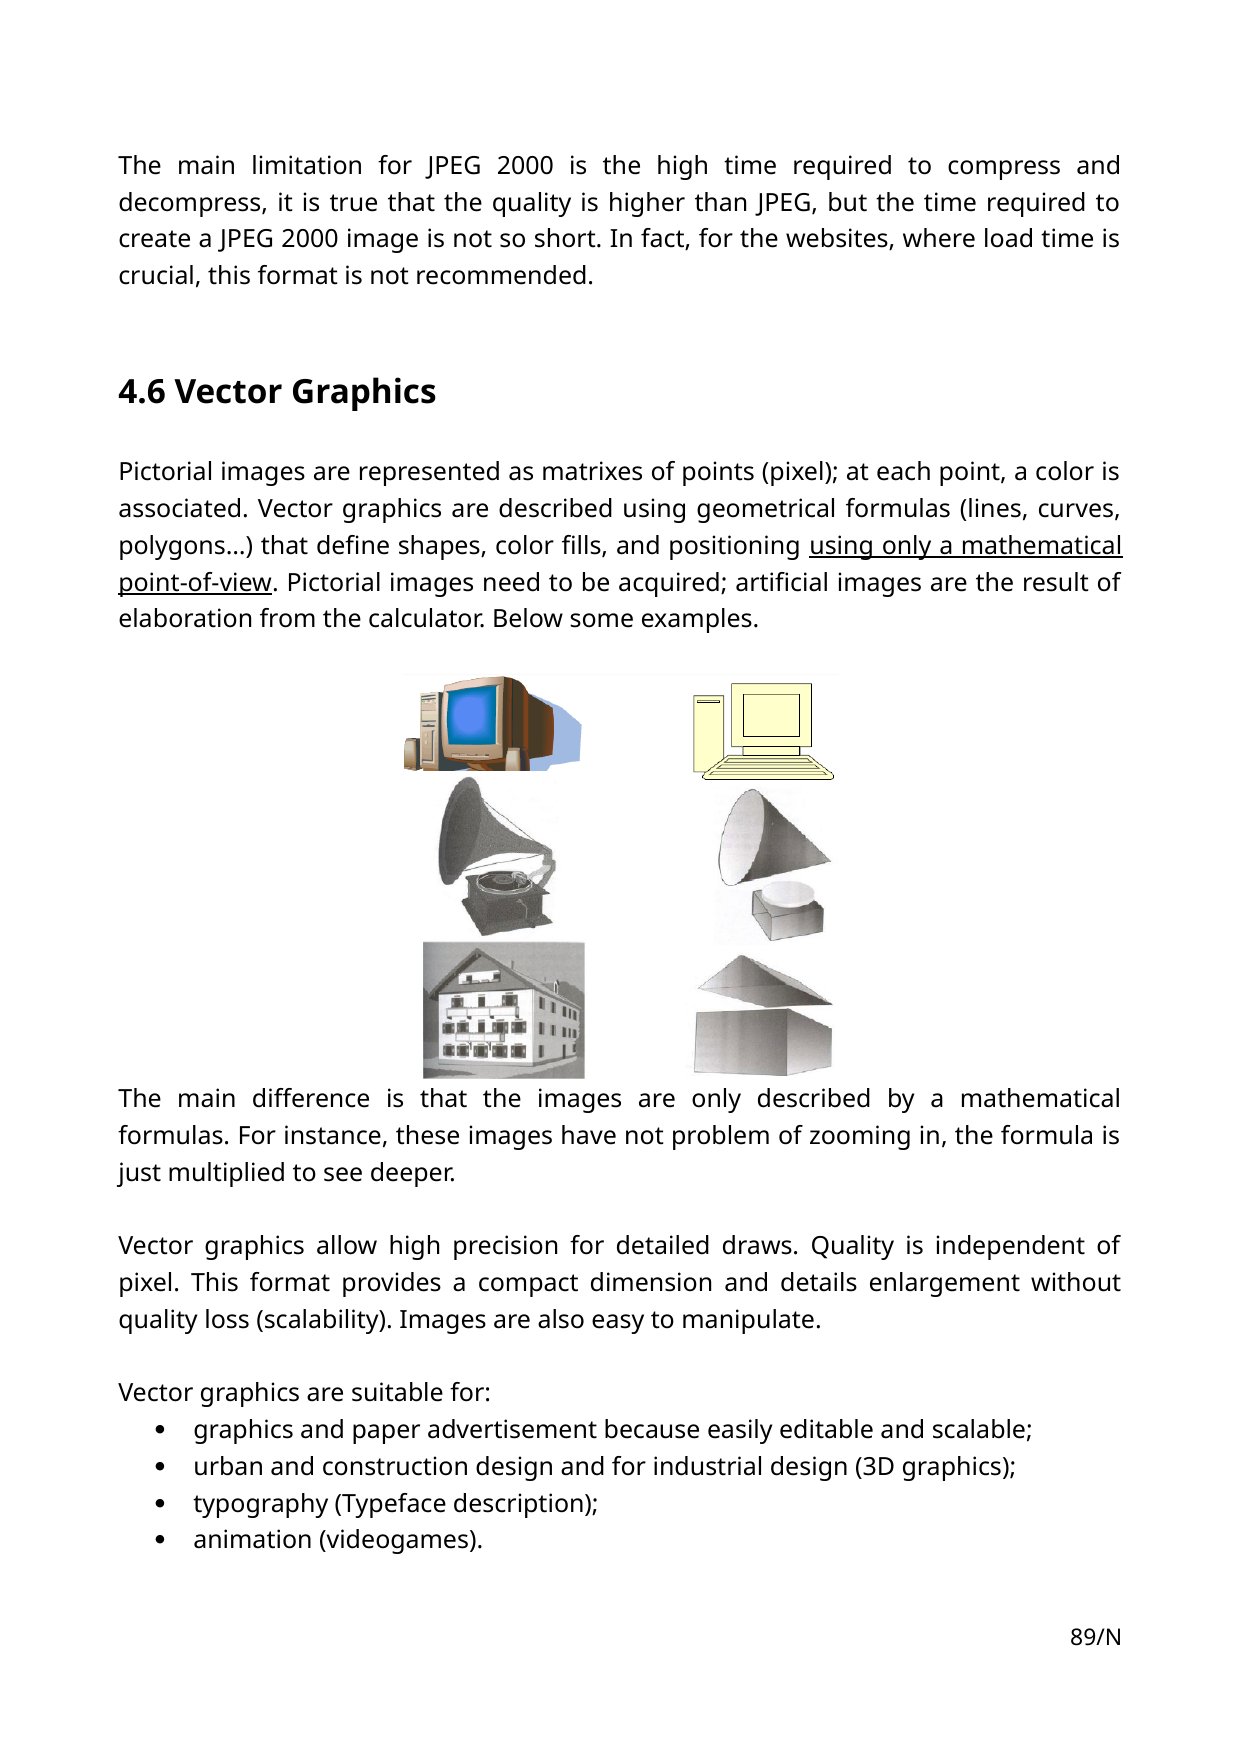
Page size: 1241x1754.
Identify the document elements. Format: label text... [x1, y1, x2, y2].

text The main difference is that the images are only described by a mathematical formulas. For instance, these images have not problem of zooming in, the formula is just multiplied to see deeper. [118, 1081, 1122, 1188]
list animation (videogames). [156, 1522, 1122, 1556]
list graphics and paper advertisement because easily editable and scalable; [156, 1412, 1122, 1446]
subtitle 4.6 Vector Graphics [118, 368, 1122, 414]
text The main limitation for JPEG 2000 is the high time required to compress and decompress, it is true that the quality is higher than JPEG, but the time required to create a JPEG 2000 image is not so short. In fact, for the websites, where load time is crucial, this format is not recommended. [118, 148, 1122, 292]
list urban and construction design and for industrial design (3D graphics); [156, 1448, 1122, 1483]
text Vector graphics allow high precision for detailed draws. Quality is independent of pixel. This format provides a compact dimension and details enlargement without quality loss (scalability). Images are also easy to manipulate. [118, 1228, 1122, 1336]
text Vector graphics are suitable for: [118, 1375, 1122, 1409]
picture [402, 674, 839, 1079]
list typography (Typeface description); [156, 1485, 1122, 1519]
text Pictorial images are represented as matrixes of points (pixel); at each point, a color is associated. Vector graphics are described using geometrical formulas (lines, curves, polygons…) that define shapes, color fills, and positioning using only a mathematical point-of-view. Pictorial images need to be acquired; artificial images are the result of elaboration from the calculator. Below some examples. [118, 454, 1122, 635]
